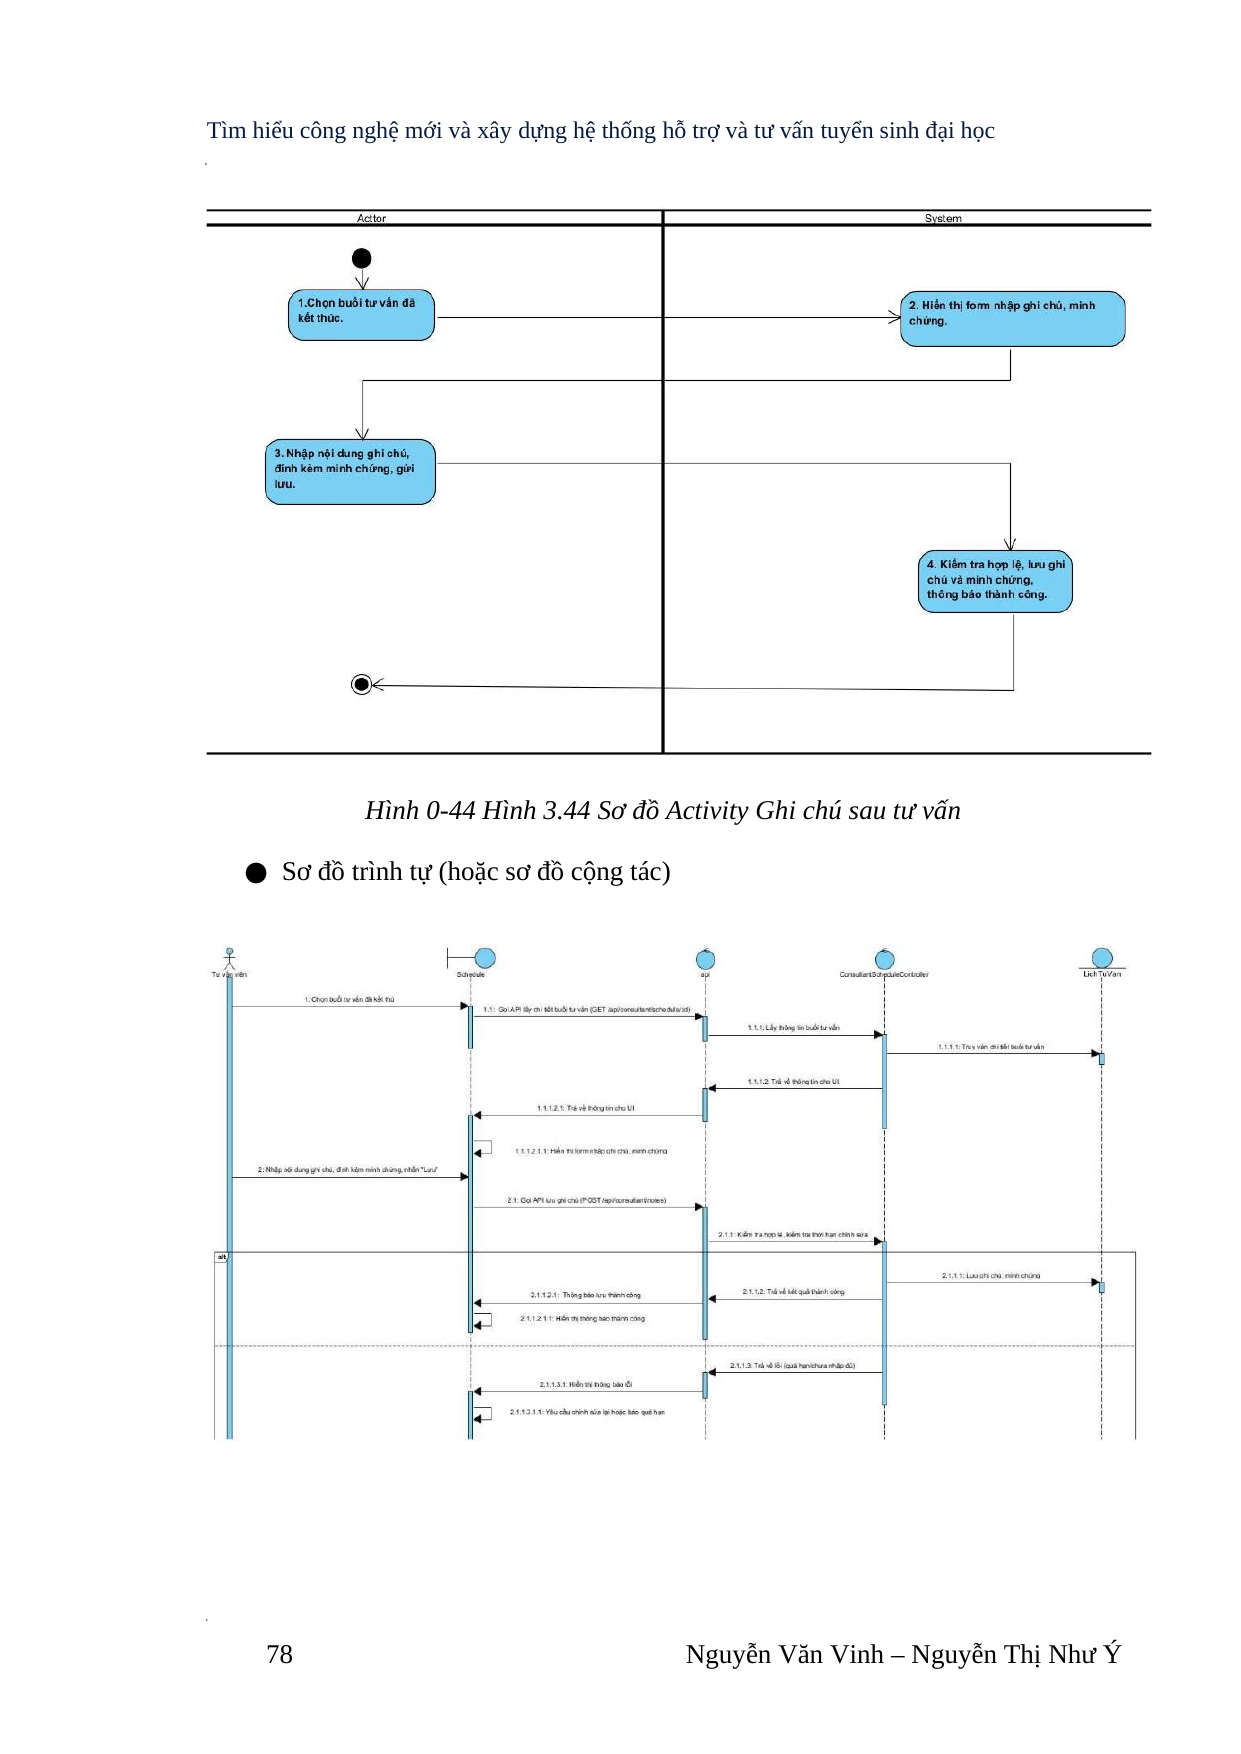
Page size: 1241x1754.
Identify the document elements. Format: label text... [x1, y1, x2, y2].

text Hình 0-44 Hình 3.44 Sơ đồ Activity Ghi chú sau tư vấn [207, 794, 1122, 825]
picture [206, 177, 1152, 758]
picture [206, 944, 1150, 1442]
list Sơ đồ trình tự (hoặc sơ đồ cộng tác) [244, 840, 1122, 896]
